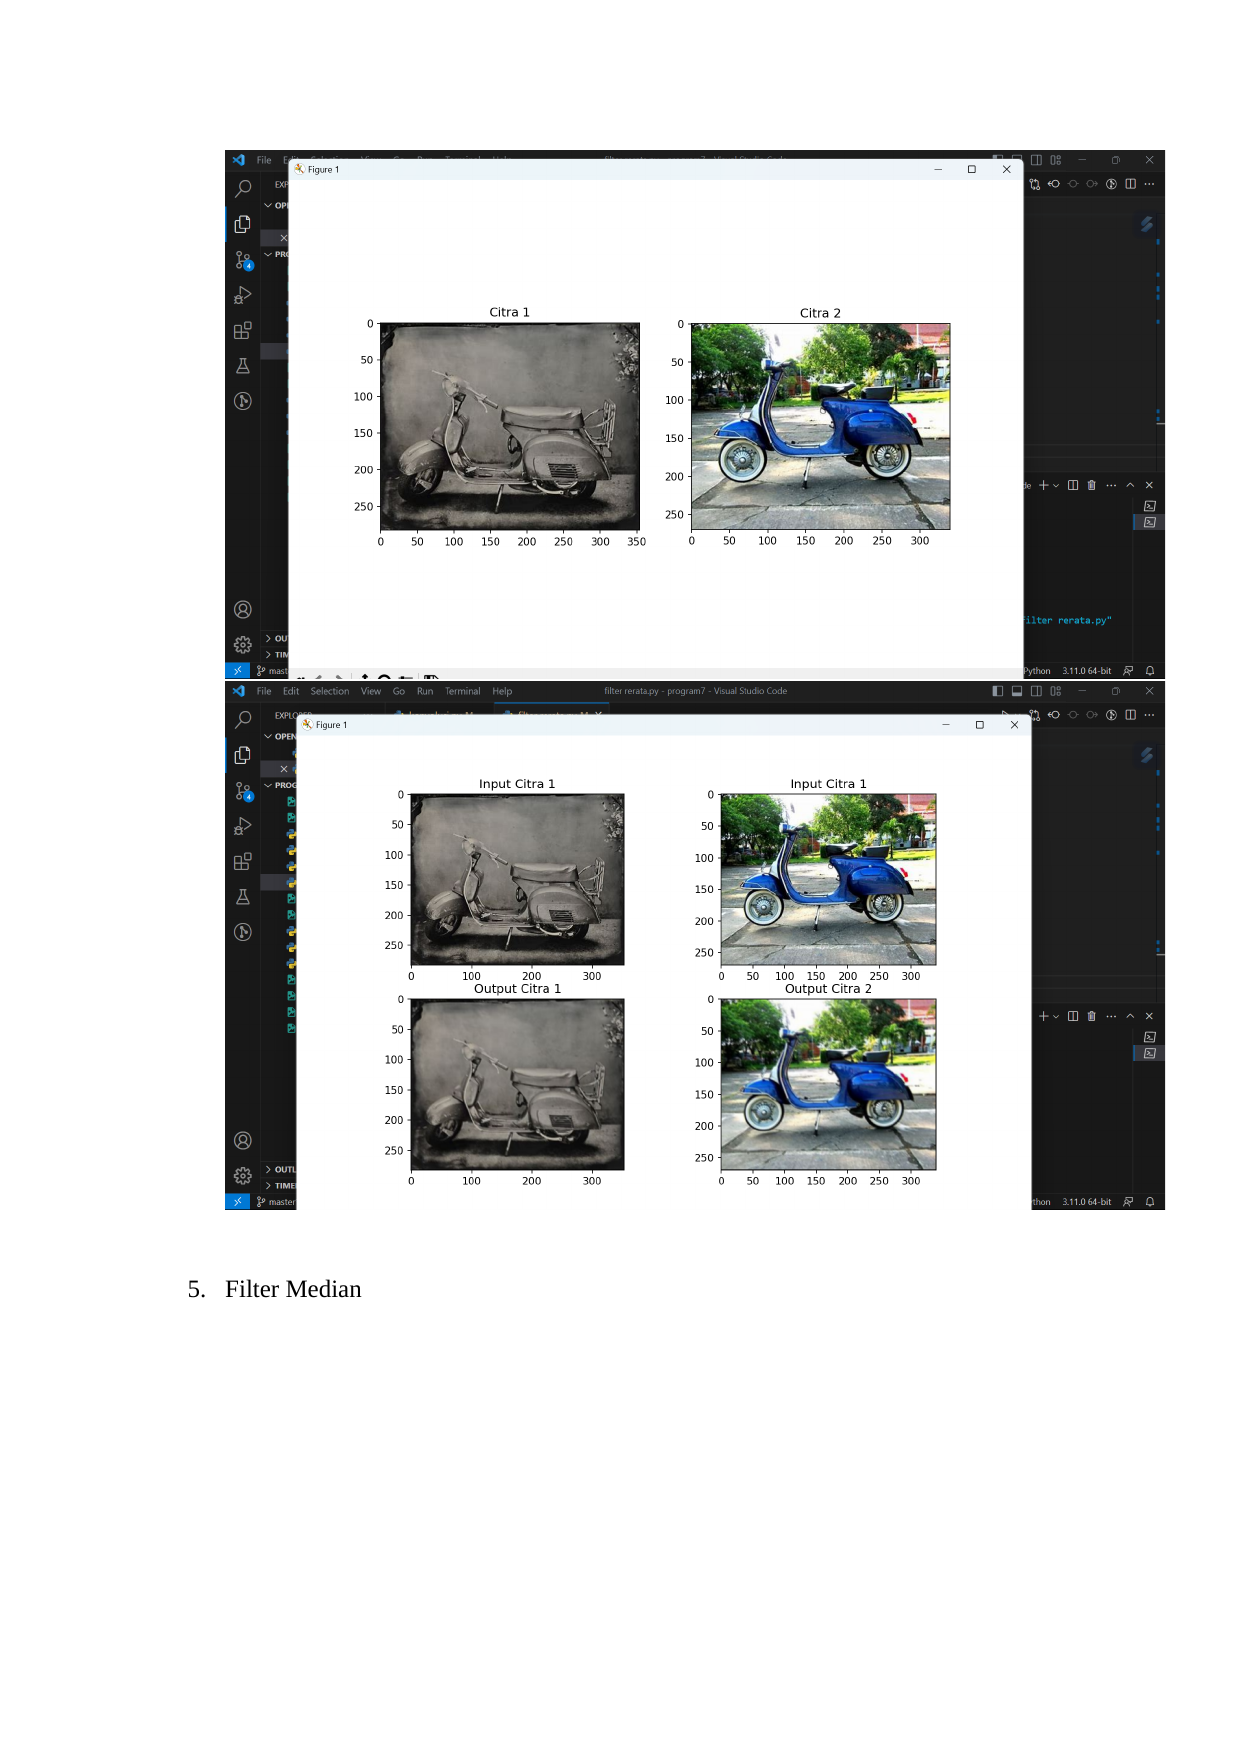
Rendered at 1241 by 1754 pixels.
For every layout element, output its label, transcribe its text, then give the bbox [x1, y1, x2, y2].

picture [225, 150, 1166, 679]
picture [225, 681, 1166, 1210]
list Filter Median [187, 1274, 1090, 1303]
